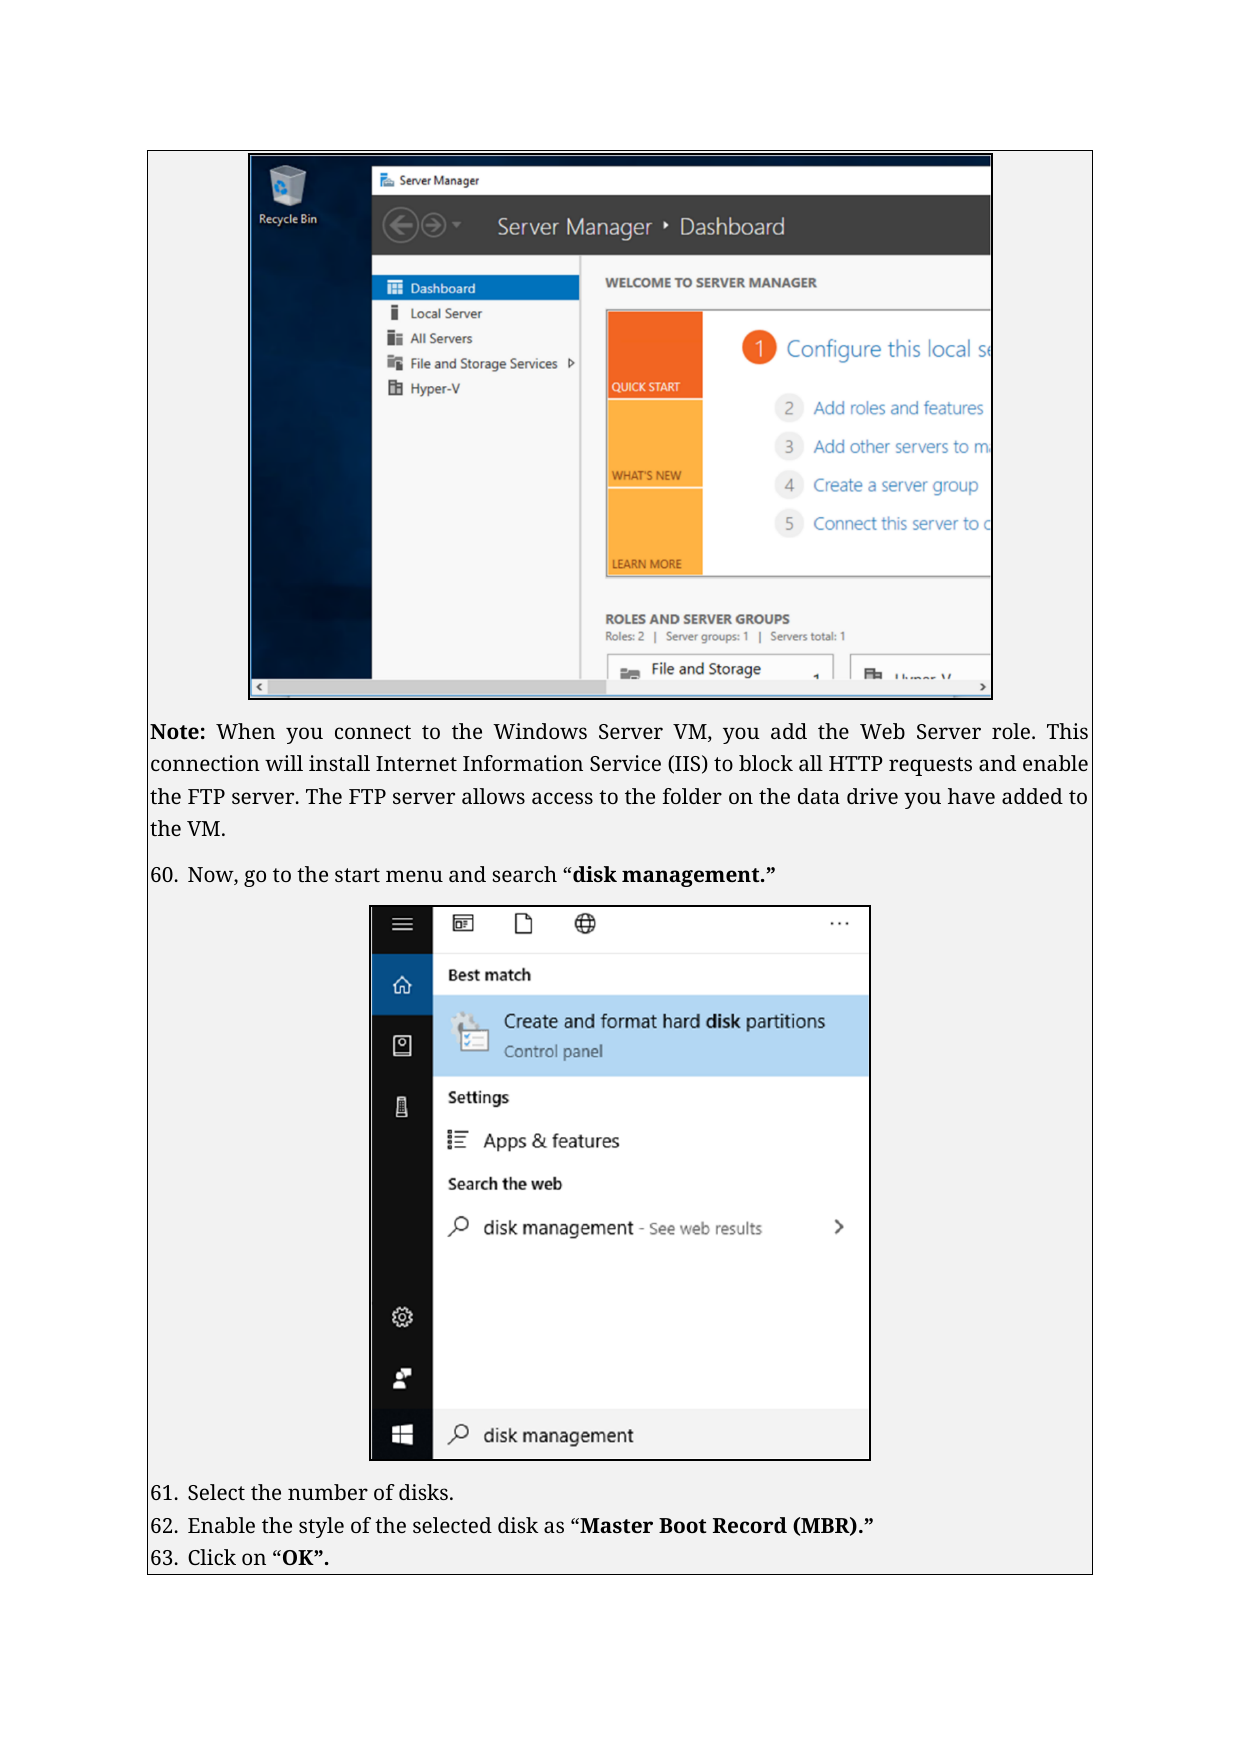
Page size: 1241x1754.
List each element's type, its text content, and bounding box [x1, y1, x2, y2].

text Note: When you connect to the Windows Server VM, you add the Web Server role. This connection will install Internet Information Service (IIS) to block all HTTP requests and enable the FTP server. The FTP server allows access to the folder on the data drive you have added to the VM. [148, 714, 1092, 843]
list Enable the style of the selected disk as “Master Boot Record (MBR).” [148, 1508, 1092, 1539]
list Select the number of disks. [148, 1475, 1092, 1507]
list Now, go to the start menu and search “disk management.” [148, 857, 1092, 888]
picture [371, 907, 869, 1459]
picture [250, 155, 991, 698]
list Click on “OK”. [148, 1540, 1092, 1574]
